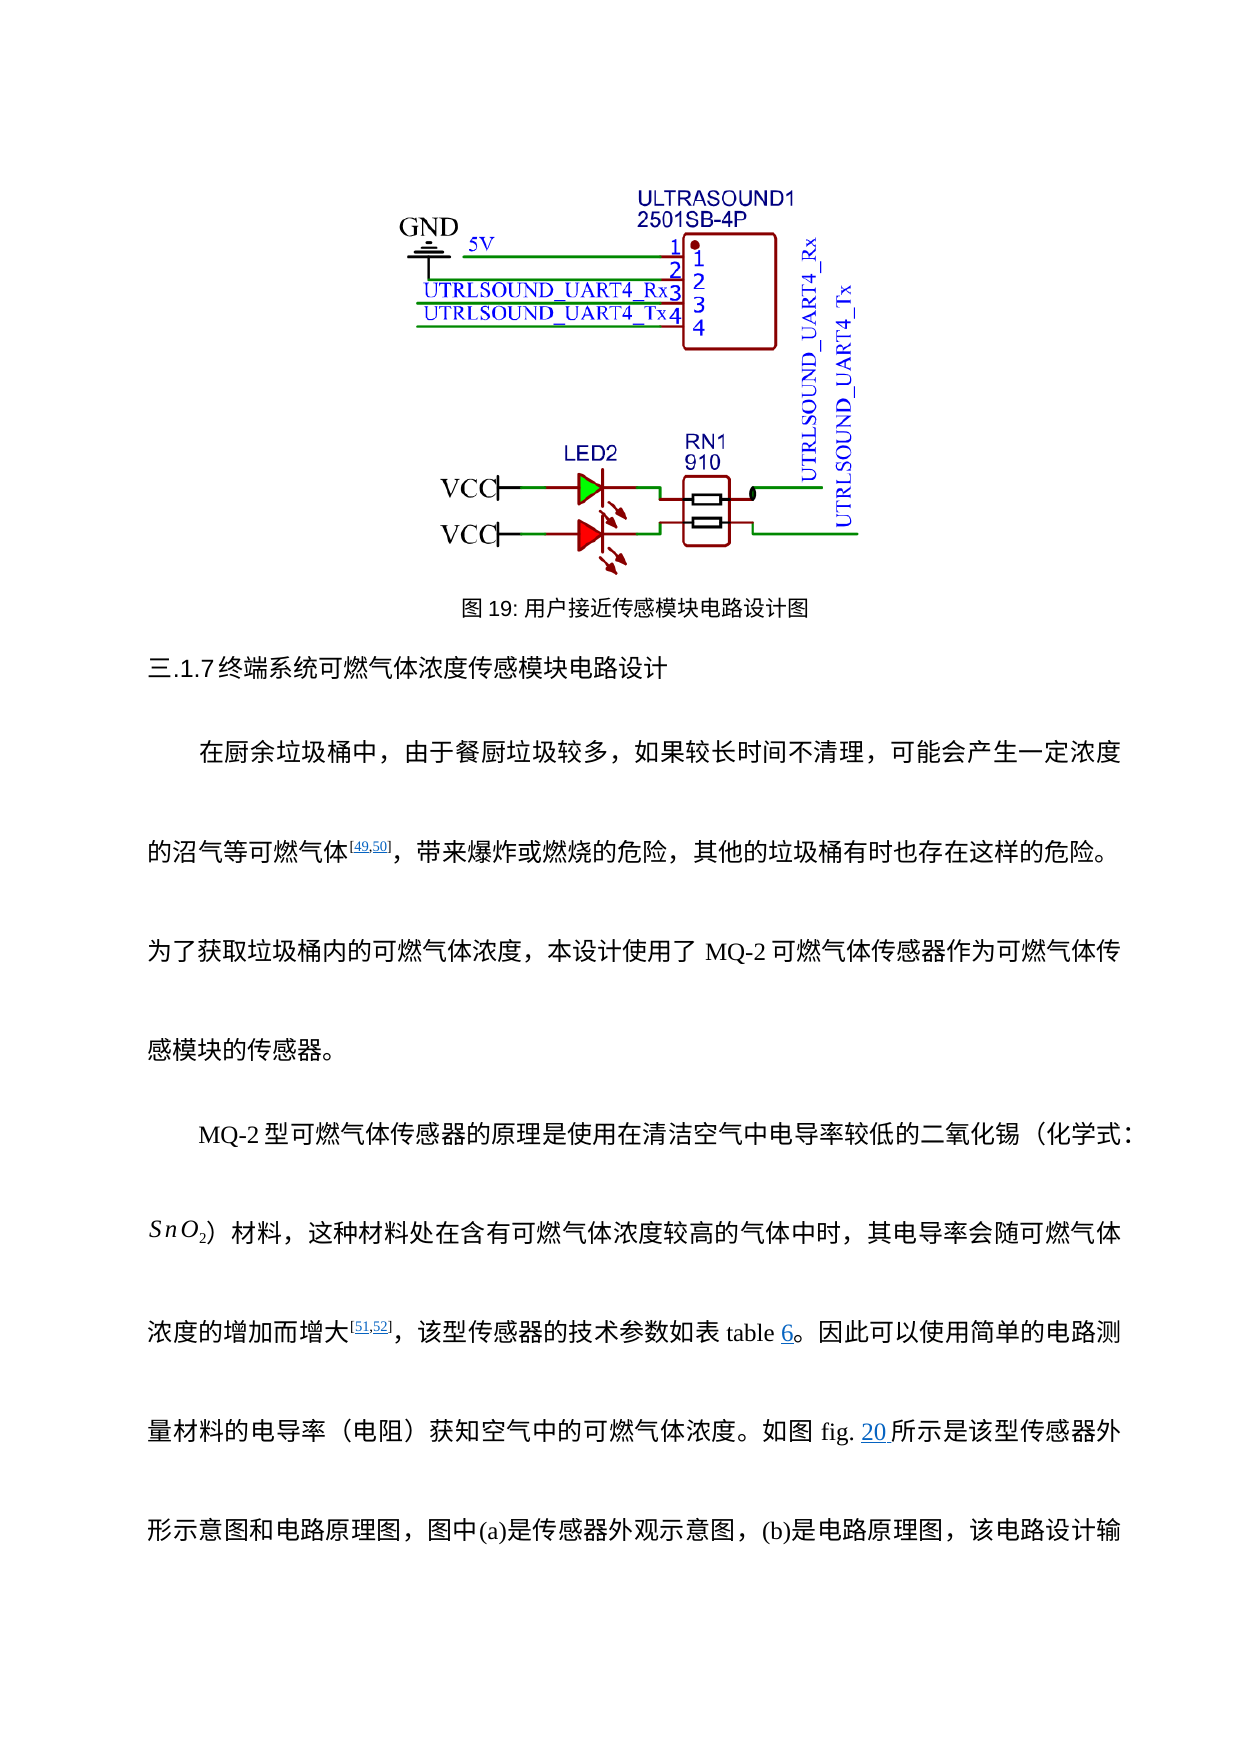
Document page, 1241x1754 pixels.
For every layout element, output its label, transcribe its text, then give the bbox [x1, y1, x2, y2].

text 图 19: 用户接近传感模块电路设计图 [148, 590, 1122, 623]
picture [398, 161, 872, 591]
subtitle 终端系统可燃气体浓度传感模块电路设计 [148, 634, 1122, 700]
